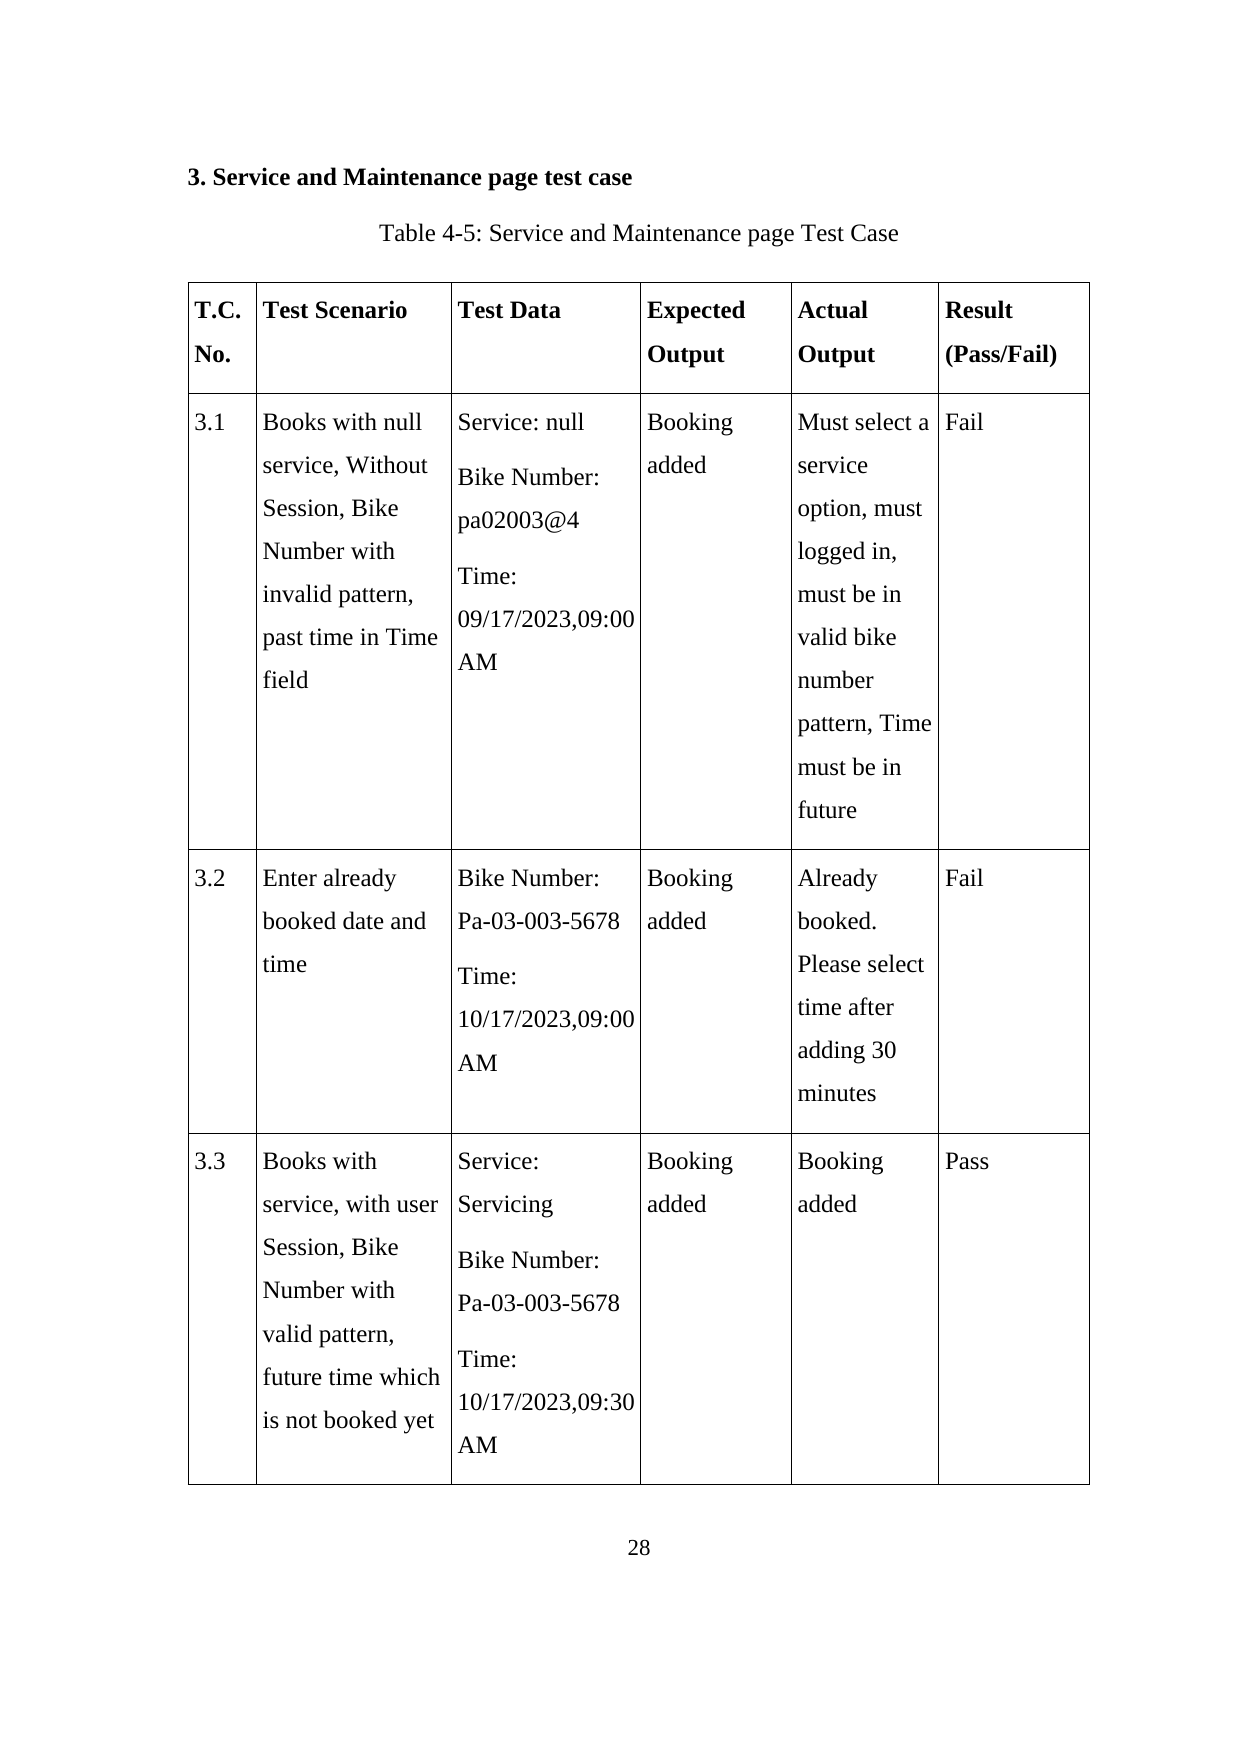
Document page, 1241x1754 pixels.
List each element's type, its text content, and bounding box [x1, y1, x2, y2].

table_header T.C. No. [189, 283, 256, 393]
table_cell 3.1 [189, 394, 256, 849]
table_cell Must select a service option, must logged in, must be in valid bike number pattern, Time must be in future [792, 394, 938, 849]
table_cell Already booked. Please select time after adding 30 minutes [792, 850, 938, 1133]
table_cell Fail [939, 394, 1089, 849]
table_header Actual Output [792, 283, 938, 393]
table_cell Books with null service, Without Session, Bike Number with invalid pattern, past time in Time field [257, 394, 451, 849]
table_cell Service: null Bike Number: pa02003@4 Time: 09/17/2023,09:00 AM [452, 394, 640, 849]
text Table 4-5: Service and Maintenance page Test Case [187, 218, 1090, 247]
table_header Test Scenario [257, 283, 451, 393]
table_cell 3.3 [189, 1134, 256, 1484]
table_cell Booking added [792, 1134, 938, 1484]
text 3. Service and Maintenance page test case [187, 162, 1090, 191]
table_cell Booking added [641, 1134, 791, 1484]
table_cell Service: Servicing Bike Number: Pa-03-003-5678 Time: 10/17/2023,09:30 AM [452, 1134, 640, 1484]
table_cell Enter already booked date and time [257, 850, 451, 1133]
table_cell Fail [939, 850, 1089, 1133]
table_cell Booking added [641, 394, 791, 849]
table_header Result (Pass/Fail) [939, 283, 1089, 393]
table_header Expected Output [641, 283, 791, 393]
table_cell Books with service, with user Session, Bike Number with valid pattern, future time which is not booked yet [257, 1134, 451, 1484]
table_cell 3.2 [189, 850, 256, 1133]
table_header Test Data [452, 283, 640, 393]
table_cell Booking added [641, 850, 791, 1133]
table_cell Pass [939, 1134, 1089, 1484]
table_cell Bike Number: Pa-03-003-5678 Time: 10/17/2023,09:00 AM [452, 850, 640, 1133]
